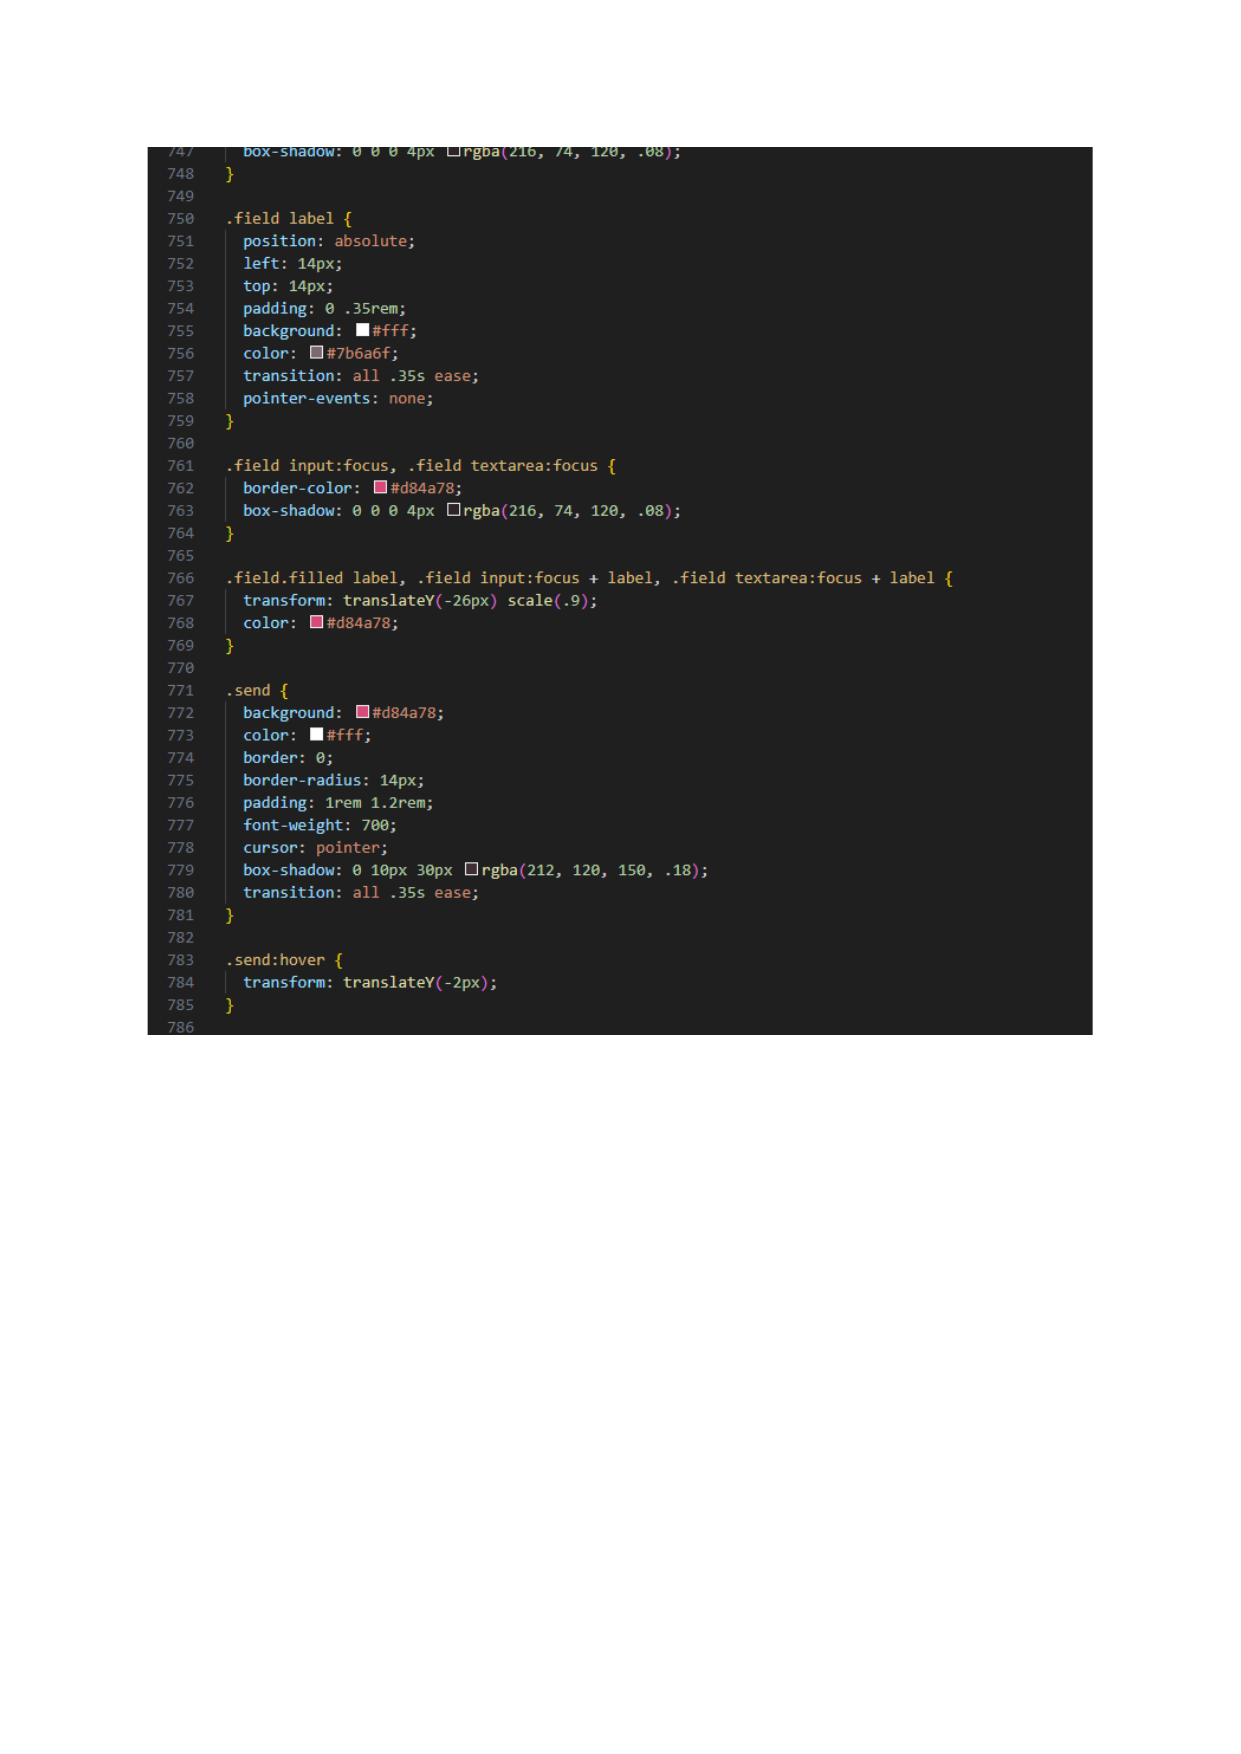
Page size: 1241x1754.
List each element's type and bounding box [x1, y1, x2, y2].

picture [147, 147, 1093, 1035]
